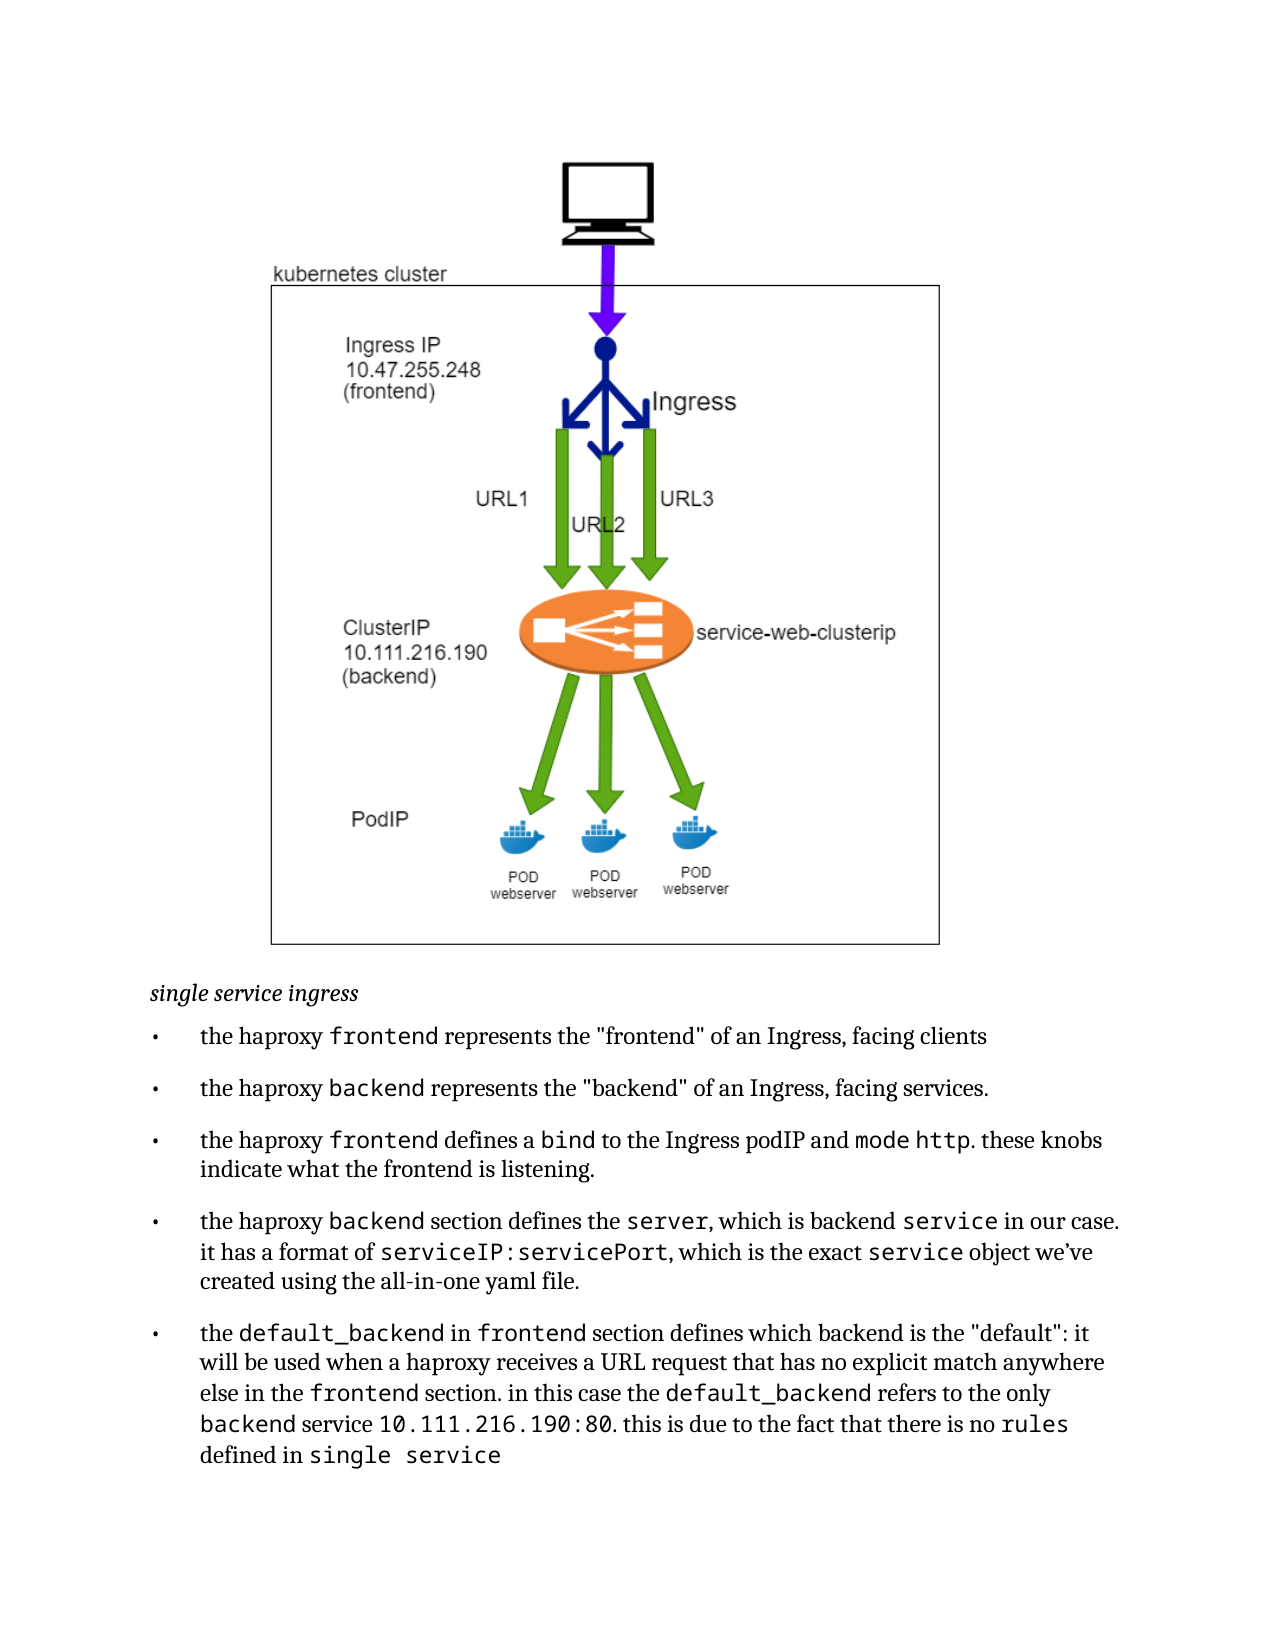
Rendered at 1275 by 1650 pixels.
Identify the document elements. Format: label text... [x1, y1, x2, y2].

list the haproxy backend represents the "backend" of an Ingress, facing services. [150, 1072, 1125, 1103]
list the haproxy frontend represents the "frontend" of an Ingress, facing clients [150, 1020, 1125, 1051]
list the haproxy backend section defines the server, which is backend service in our case. it has a format of serviceIP:servicePort, which is the exact service object we’ve created using the all-in-one yaml file. [150, 1205, 1125, 1296]
picture [168, 150, 1044, 958]
text single service ingress [150, 978, 1125, 1007]
list the haproxy frontend defines a bind to the Ingress podIP and mode http. these knobs indicate what the frontend is listening. [150, 1124, 1125, 1184]
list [150, 1317, 1125, 1471]
